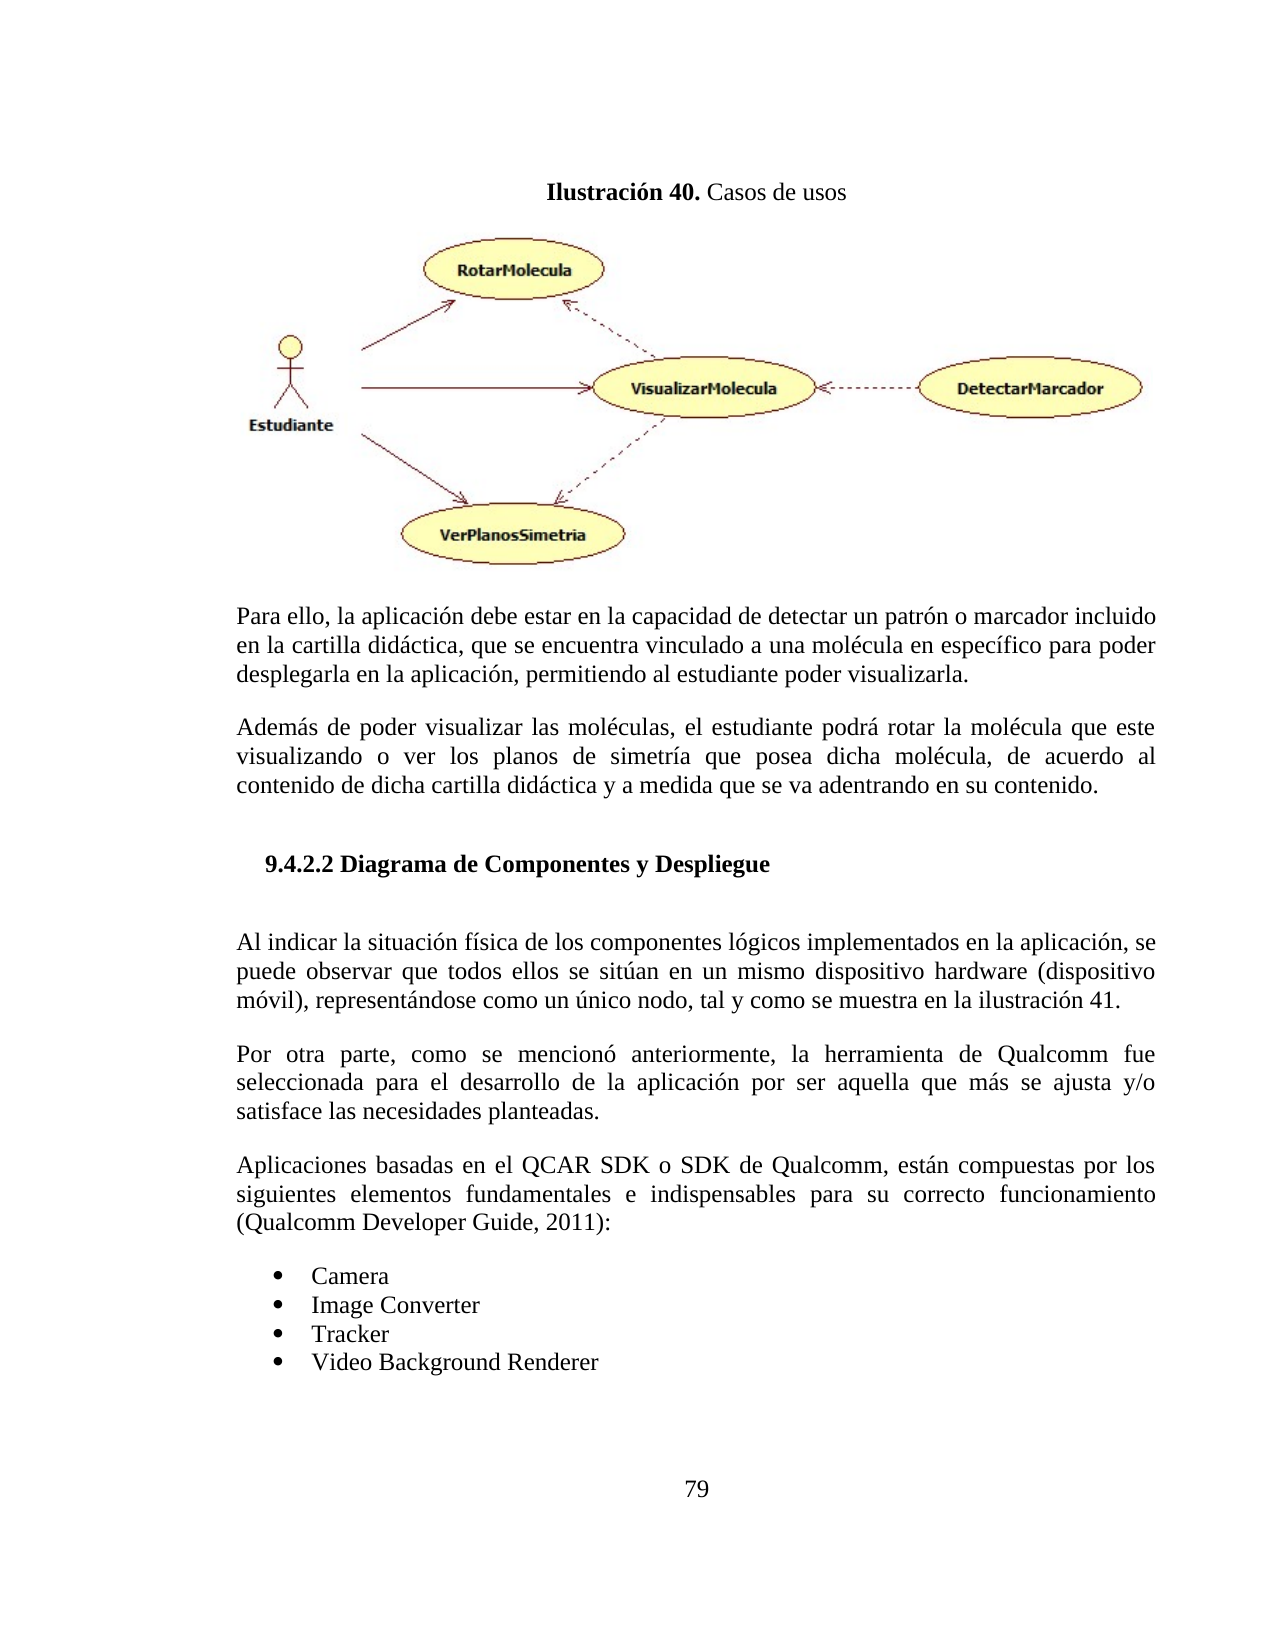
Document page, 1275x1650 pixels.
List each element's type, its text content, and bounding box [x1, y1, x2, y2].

text Ilustración 40. Casos de usos [236, 177, 1157, 206]
list Video Background Renderer [274, 1347, 1157, 1376]
list Tracker [274, 1319, 1157, 1347]
list Image Converter [274, 1290, 1157, 1319]
subtitle Diagrama de Componentes y Despliegue [265, 849, 1157, 877]
text Además de poder visualizar las moléculas, el estudiante podrá rotar la molécula que este visualizando o ver los planos de simetría que posea dicha molécula, de acuerdo al contenido de dicha cartilla didáctica y a medida que se va adentrando en su contenido. [236, 712, 1157, 799]
list Camera [274, 1261, 1157, 1290]
text Para ello, la aplicación debe estar en la capacidad de detectar un patrón o marcador incluido en la cartilla didáctica, que se encuentra vinculado a una molécula en específico para poder desplegarla en la aplicación, permitiendo al estudiante poder visualizarla. [236, 601, 1157, 687]
text Por otra parte, como se mencionó anteriormente, la herramienta de Qualcomm fue seleccionada para el desarrollo de la aplicación por ser aquella que más se ajusta y/o satisface las necesidades planteadas. [236, 1039, 1157, 1125]
text Al indicar la situación física de los componentes lógicos implementados en la aplicación, se puede observar que todos ellos se sitúan en un mismo dispositivo hardware (dispositivo móvil), representándose como un único nodo, tal y como se muestra en la ilustración 41. [236, 927, 1157, 1014]
picture [240, 226, 1153, 577]
text Aplicaciones basadas en el QCAR SDK o SDK de Qualcomm, están compuestas por los siguientes elementos fundamentales e indispensables para su correcto funcionamiento: [236, 1150, 1157, 1236]
